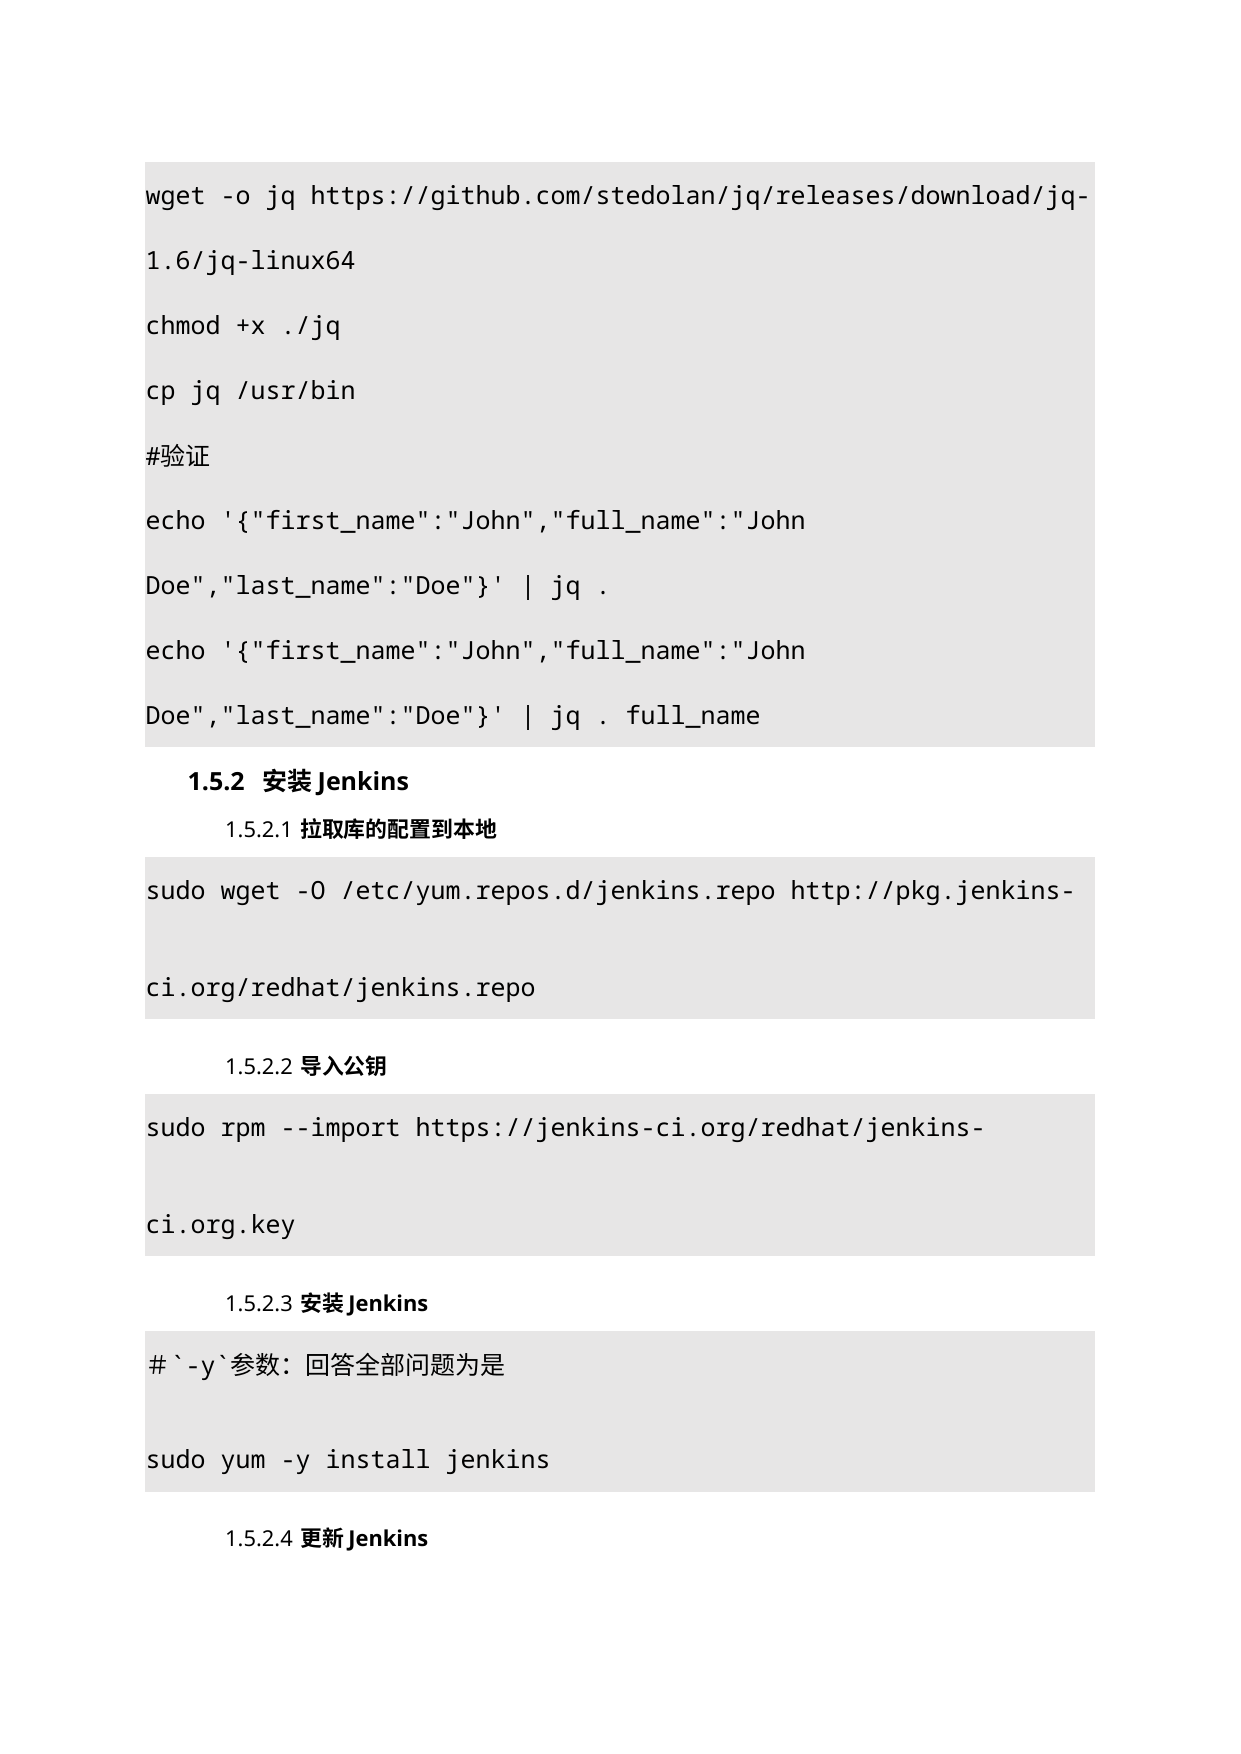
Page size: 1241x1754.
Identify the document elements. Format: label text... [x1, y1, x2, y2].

text echo '{"first_name":"John","full_name":"John Doe","last_name":"Doe"}' | jq . full_name [145, 617, 1095, 747]
list 安装Jenkins [225, 1286, 1095, 1318]
list 安装Jenkins [187, 747, 1095, 812]
text sudo wget -O /etc/yum.repos.d/jenkins.repo http://pkg.jenkins-ci.org/redhat/jenkins.repo [145, 857, 1095, 1019]
list 更新Jenkins [225, 1521, 1095, 1553]
text sudo yum -y install jenkins [145, 1427, 1095, 1492]
list 拉取库的配置到本地 [225, 812, 1095, 844]
text chmod +x ./jq [145, 292, 1095, 357]
text #验证 [145, 422, 1095, 487]
text echo '{"first_name":"John","full_name":"John Doe","last_name":"Doe"}' | jq . [145, 487, 1095, 617]
list 导入公钥 [225, 1049, 1095, 1081]
text wget -o jq https://github.com/stedolan/jq/releases/download/jq-1.6/jq-linux64 [145, 162, 1095, 292]
text sudo rpm --import https://jenkins-ci.org/redhat/jenkins-ci.org.key [145, 1094, 1095, 1256]
text cp jq /usr/bin [145, 357, 1095, 422]
text ＃`-y`参数：回答全部问题为是 [145, 1331, 1095, 1396]
